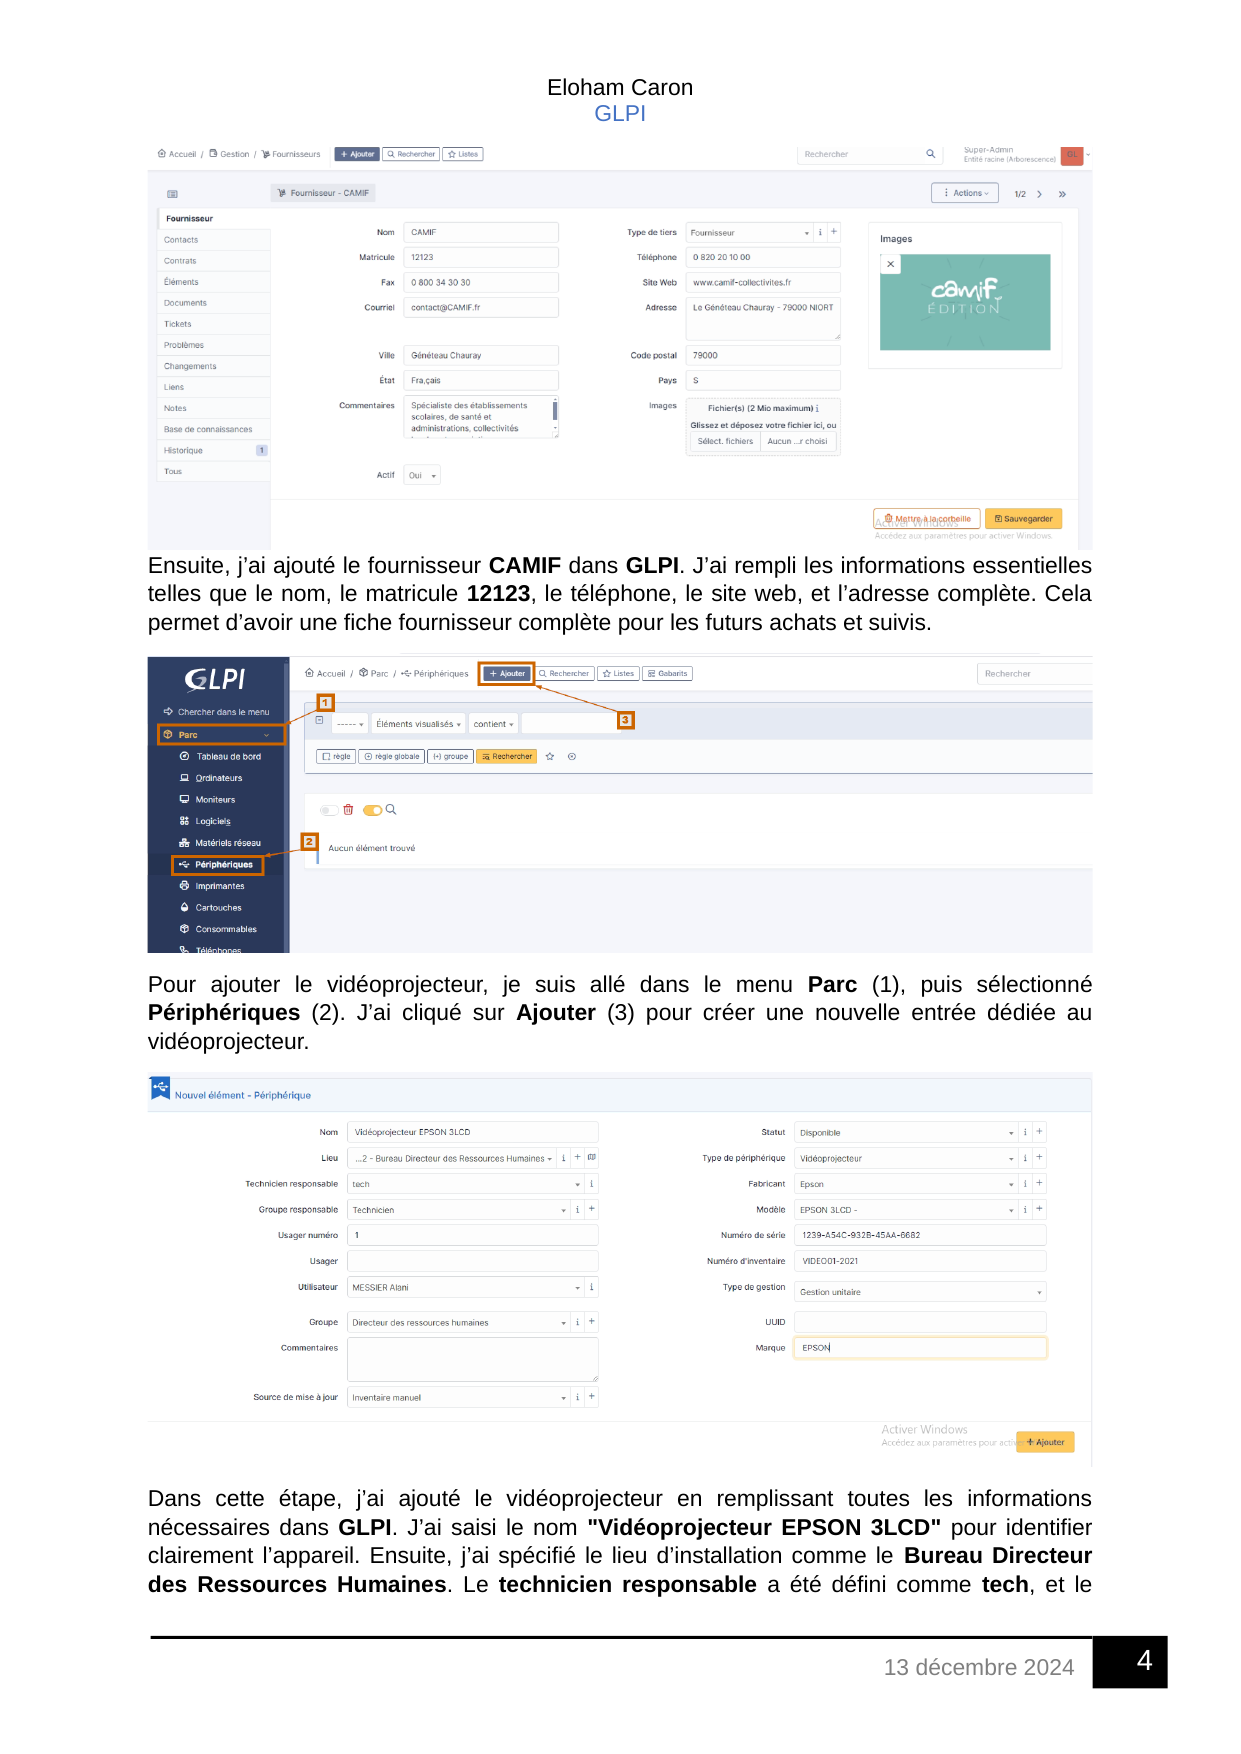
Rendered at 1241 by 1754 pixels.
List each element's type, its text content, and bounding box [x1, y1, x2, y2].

text Ensuite, j’ai ajouté le fournisseur CAMIF dans GLPI. J’ai rempli les informations essentielles telles que le nom, le matricule 12123, le téléphone, le site web, et l’adresse complète. Cela permet d’avoir une fiche fournisseur complète pour les futurs achats et suivis. [148, 550, 1093, 635]
picture [147, 653, 1093, 953]
text Pour ajouter le vidéoprojecteur, je suis allé dans le menu Parc (1), puis sélectionné Périphériques (2). J’ai cliqué sur Ajouter (3) pour créer une nouvelle entrée dédiée au vidéoprojecteur. [148, 971, 1093, 1054]
picture [147, 1072, 1093, 1467]
picture [147, 147, 1093, 550]
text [148, 1485, 1093, 1597]
